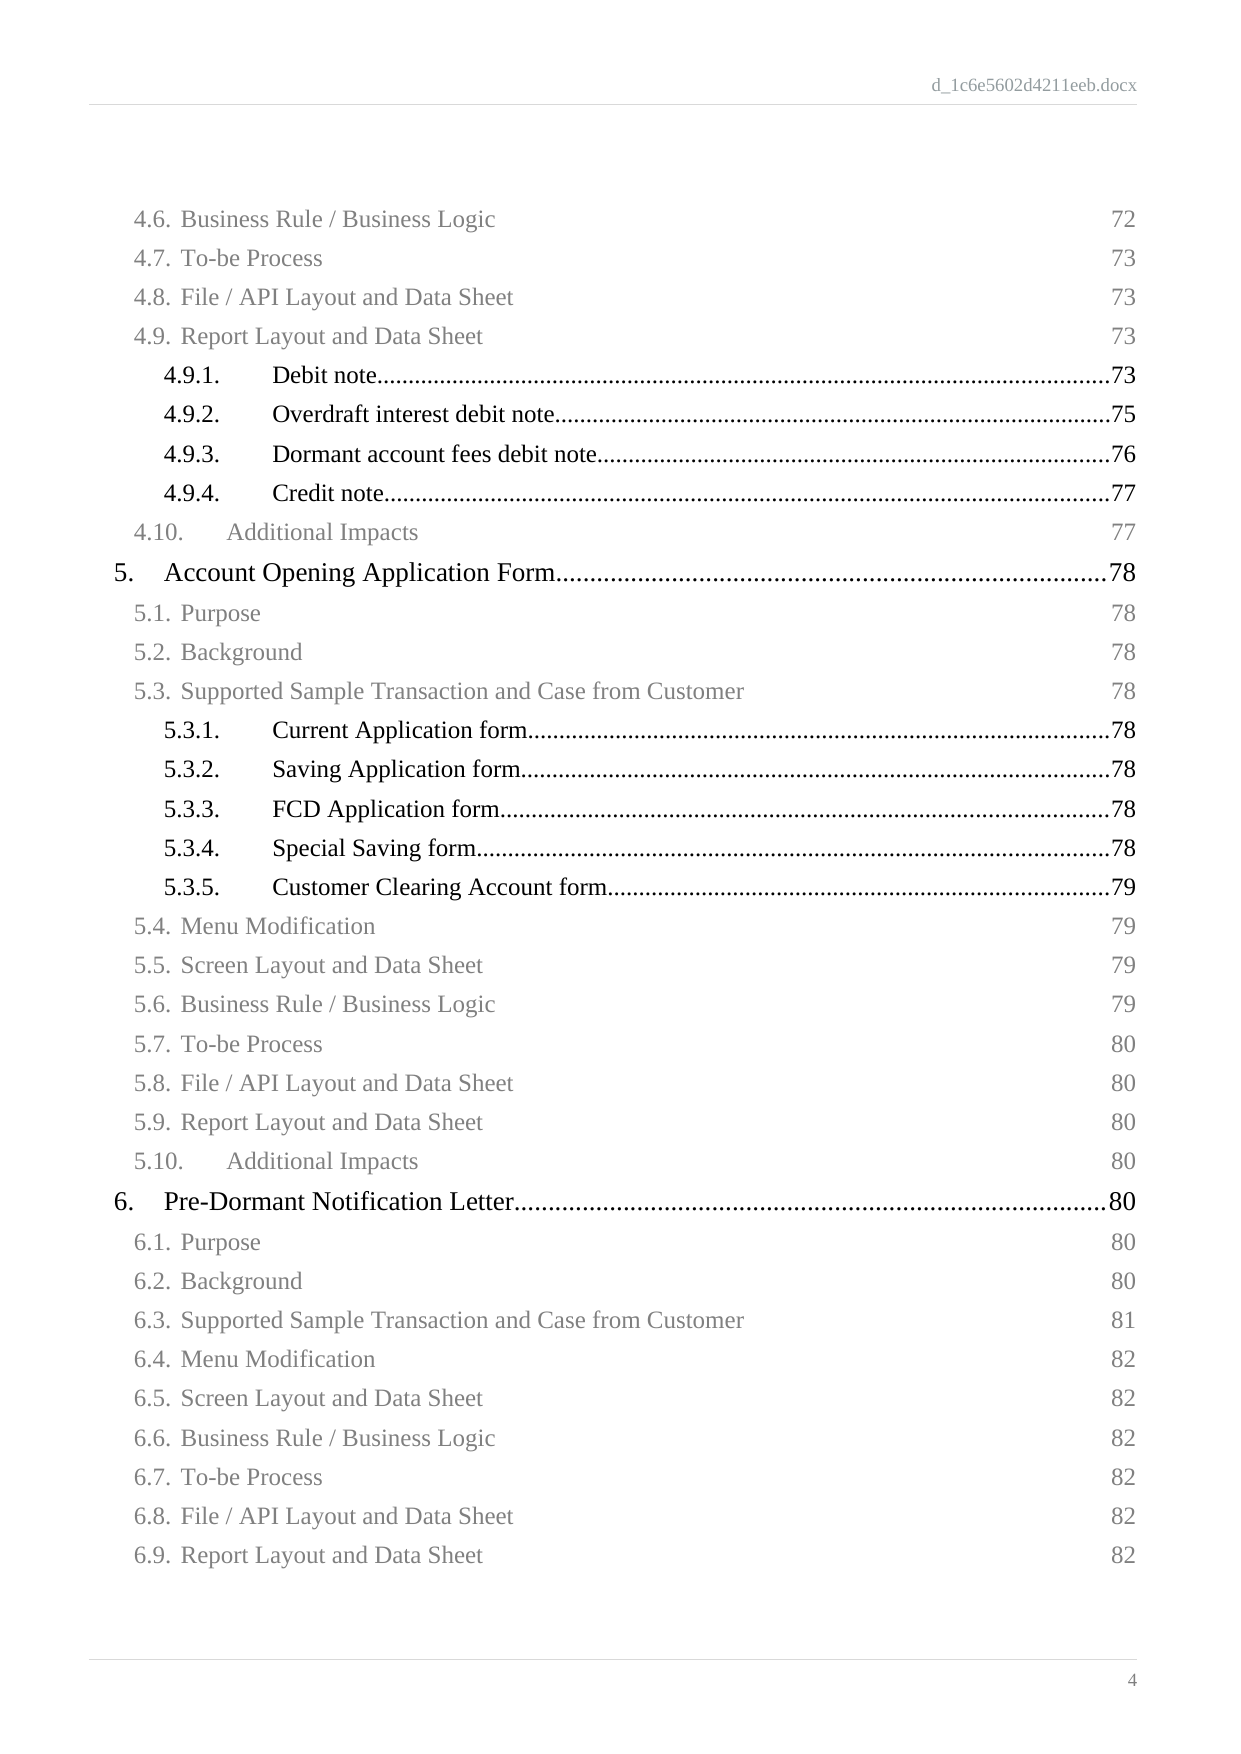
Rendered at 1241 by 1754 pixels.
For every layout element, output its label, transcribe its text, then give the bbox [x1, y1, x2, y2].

text 4.9.3. Dormant account fees debit note 76 [164, 439, 1137, 467]
text 5.4. Menu Modification 79 [134, 911, 1137, 940]
text 5.6. Business Rule / Business Logic 79 [134, 989, 1137, 1018]
text 5.5. Screen Layout and Data Sheet 79 [134, 950, 1137, 979]
text 5. Account Opening Application Form 78 [114, 556, 1137, 587]
text 6.1. Purpose 80 [134, 1227, 1137, 1256]
text 6.5. Screen Layout and Data Sheet 82 [134, 1383, 1137, 1412]
text 5.10. Additional Impacts 80 [134, 1146, 1137, 1175]
text 4.9.1. Debit note 73 [164, 360, 1137, 389]
text 6.3. Supported Sample Transaction and Case from Customer 81 [134, 1305, 1137, 1334]
text 6.6. Business Rule / Business Logic 82 [134, 1423, 1137, 1451]
text 4.9. Report Layout and Data Sheet 73 [134, 321, 1137, 350]
text 5.9. Report Layout and Data Sheet 80 [134, 1107, 1137, 1136]
text 4.8. File / API Layout and Data Sheet 73 [134, 282, 1137, 311]
text 5.3.1. Current Application form 78 [164, 715, 1137, 744]
text 4.7. To-be Process 73 [134, 243, 1137, 272]
text 5.3.3. FCD Application form 78 [164, 794, 1137, 822]
text 6.2. Background 80 [134, 1266, 1137, 1295]
text 4.10. Additional Impacts 77 [134, 517, 1137, 546]
text 6. Pre-Dormant Notification Letter 80 [114, 1185, 1137, 1216]
text 5.2. Background 78 [134, 637, 1137, 666]
text 5.8. File / API Layout and Data Sheet 80 [134, 1068, 1137, 1097]
text 5.3.4. Special Saving form 78 [164, 833, 1137, 862]
text 5.7. To-be Process 80 [134, 1029, 1137, 1057]
text 5.1. Purpose 78 [134, 598, 1137, 627]
text 5.3. Supported Sample Transaction and Case from Customer 78 [134, 676, 1137, 705]
text 4.6. Business Rule / Business Logic 72 [134, 204, 1137, 232]
text 6.7. To-be Process 82 [134, 1462, 1137, 1491]
text 5.3.2. Saving Application form 78 [164, 754, 1137, 783]
text 6.4. Menu Modification 82 [134, 1344, 1137, 1373]
text 5.3.5. Customer Clearing Account form 79 [164, 872, 1137, 901]
text 6.8. File / API Layout and Data Sheet 82 [134, 1501, 1137, 1530]
text 4.9.4. Credit note 77 [164, 478, 1137, 507]
text 6.9. Report Layout and Data Sheet 82 [134, 1540, 1137, 1569]
text 4.9.2. Overdraft interest debit note 75 [164, 399, 1137, 428]
